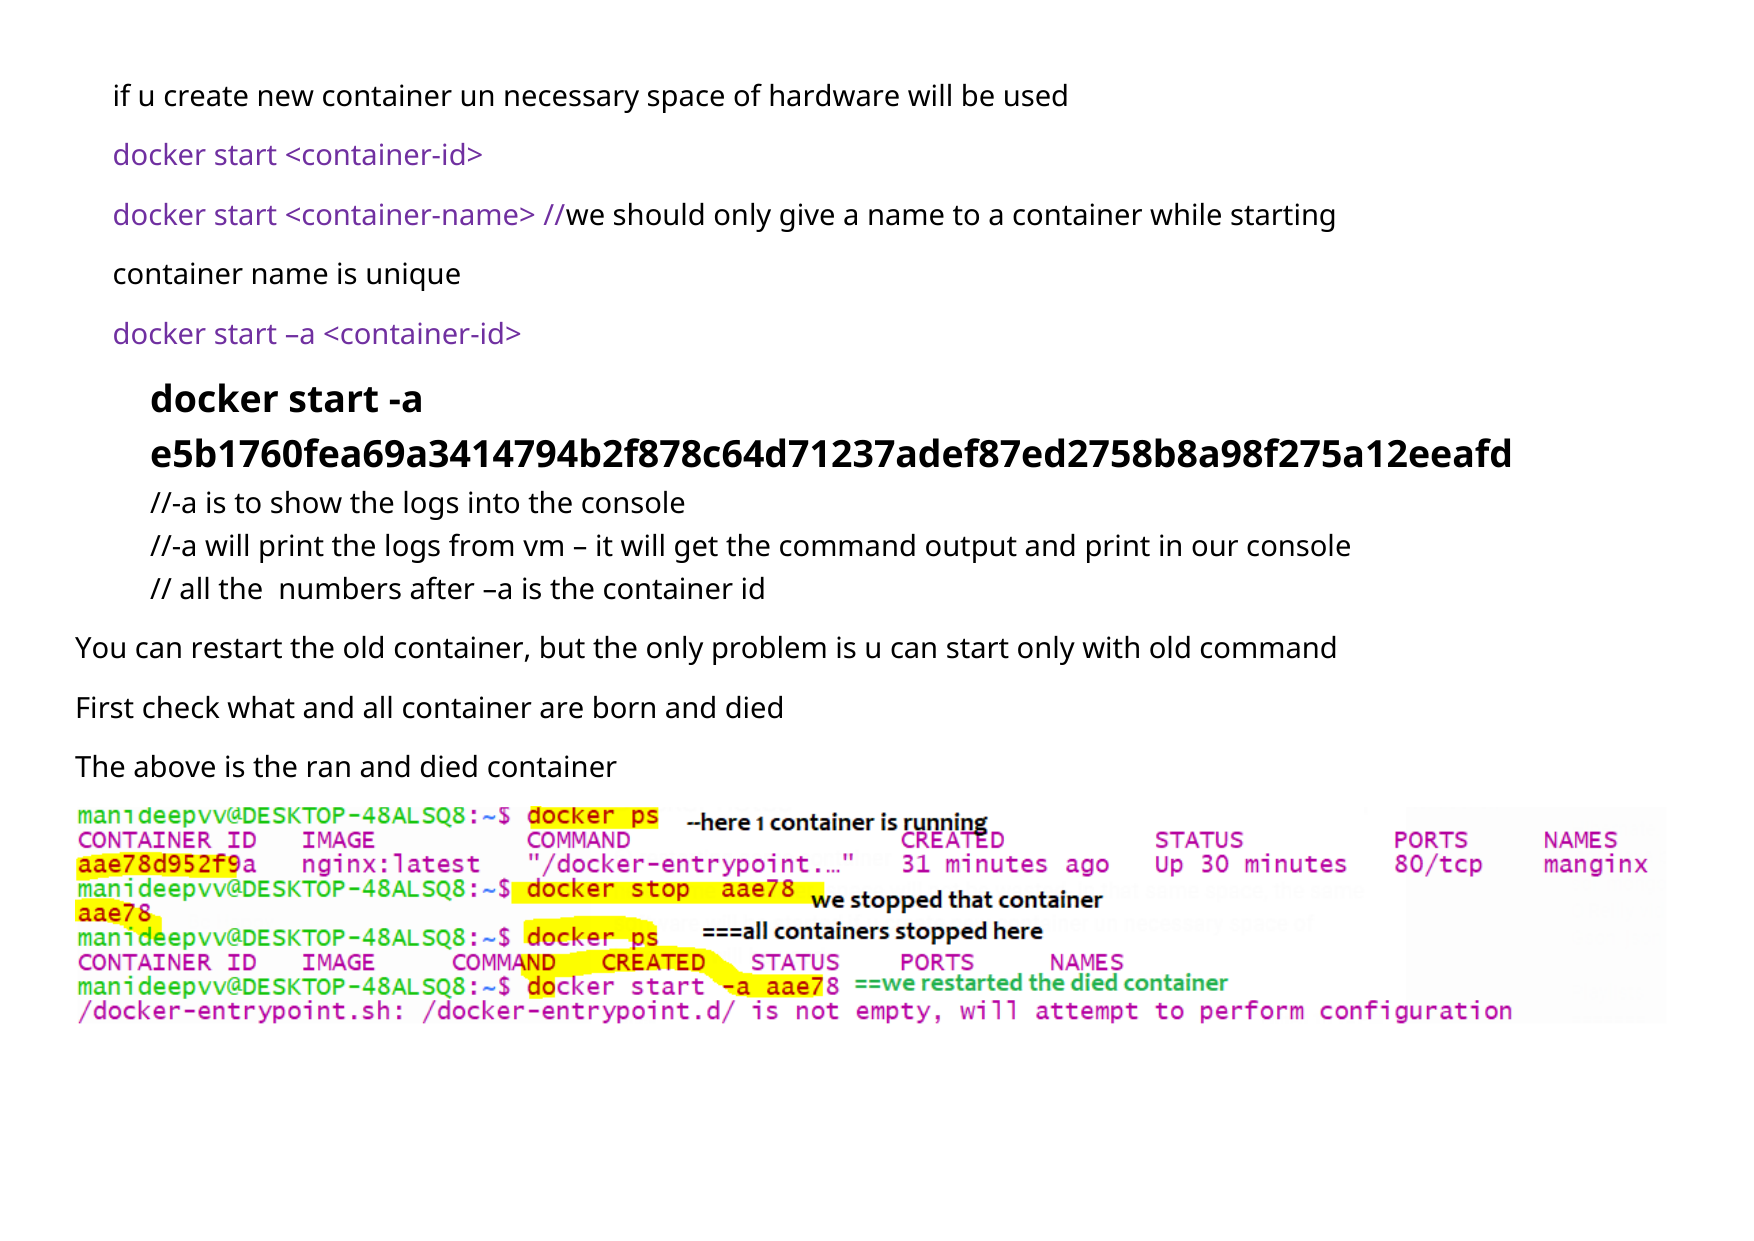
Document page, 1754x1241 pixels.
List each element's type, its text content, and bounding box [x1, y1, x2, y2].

text You can restart the old container, but the only problem is u can start only with old command [75, 628, 1679, 667]
text docker start <container-name> //we should only give a name to a container while starting [112, 194, 1679, 234]
text if u create new container un necessary space of hardware will be used [112, 75, 1679, 115]
picture [75, 806, 1680, 1033]
text container name is unique [112, 253, 1679, 293]
text First check what and all container are born and died [75, 687, 1679, 727]
list //-a is to show the logs into the console [150, 483, 1679, 522]
list //-a will print the logs from vm – it will get the command output and print in our console [150, 525, 1679, 565]
text docker start –a <container-id> [112, 313, 1679, 353]
list // all the numbers after –a is the container id [150, 568, 1679, 608]
list docker start -a e5b1760fea69a3414794b2f878c64d71237adef87ed2758b8a98f275a12eeafd [150, 372, 1679, 478]
text The above is the ran and died container [75, 747, 1679, 786]
text docker start <container-id> [112, 134, 1679, 174]
